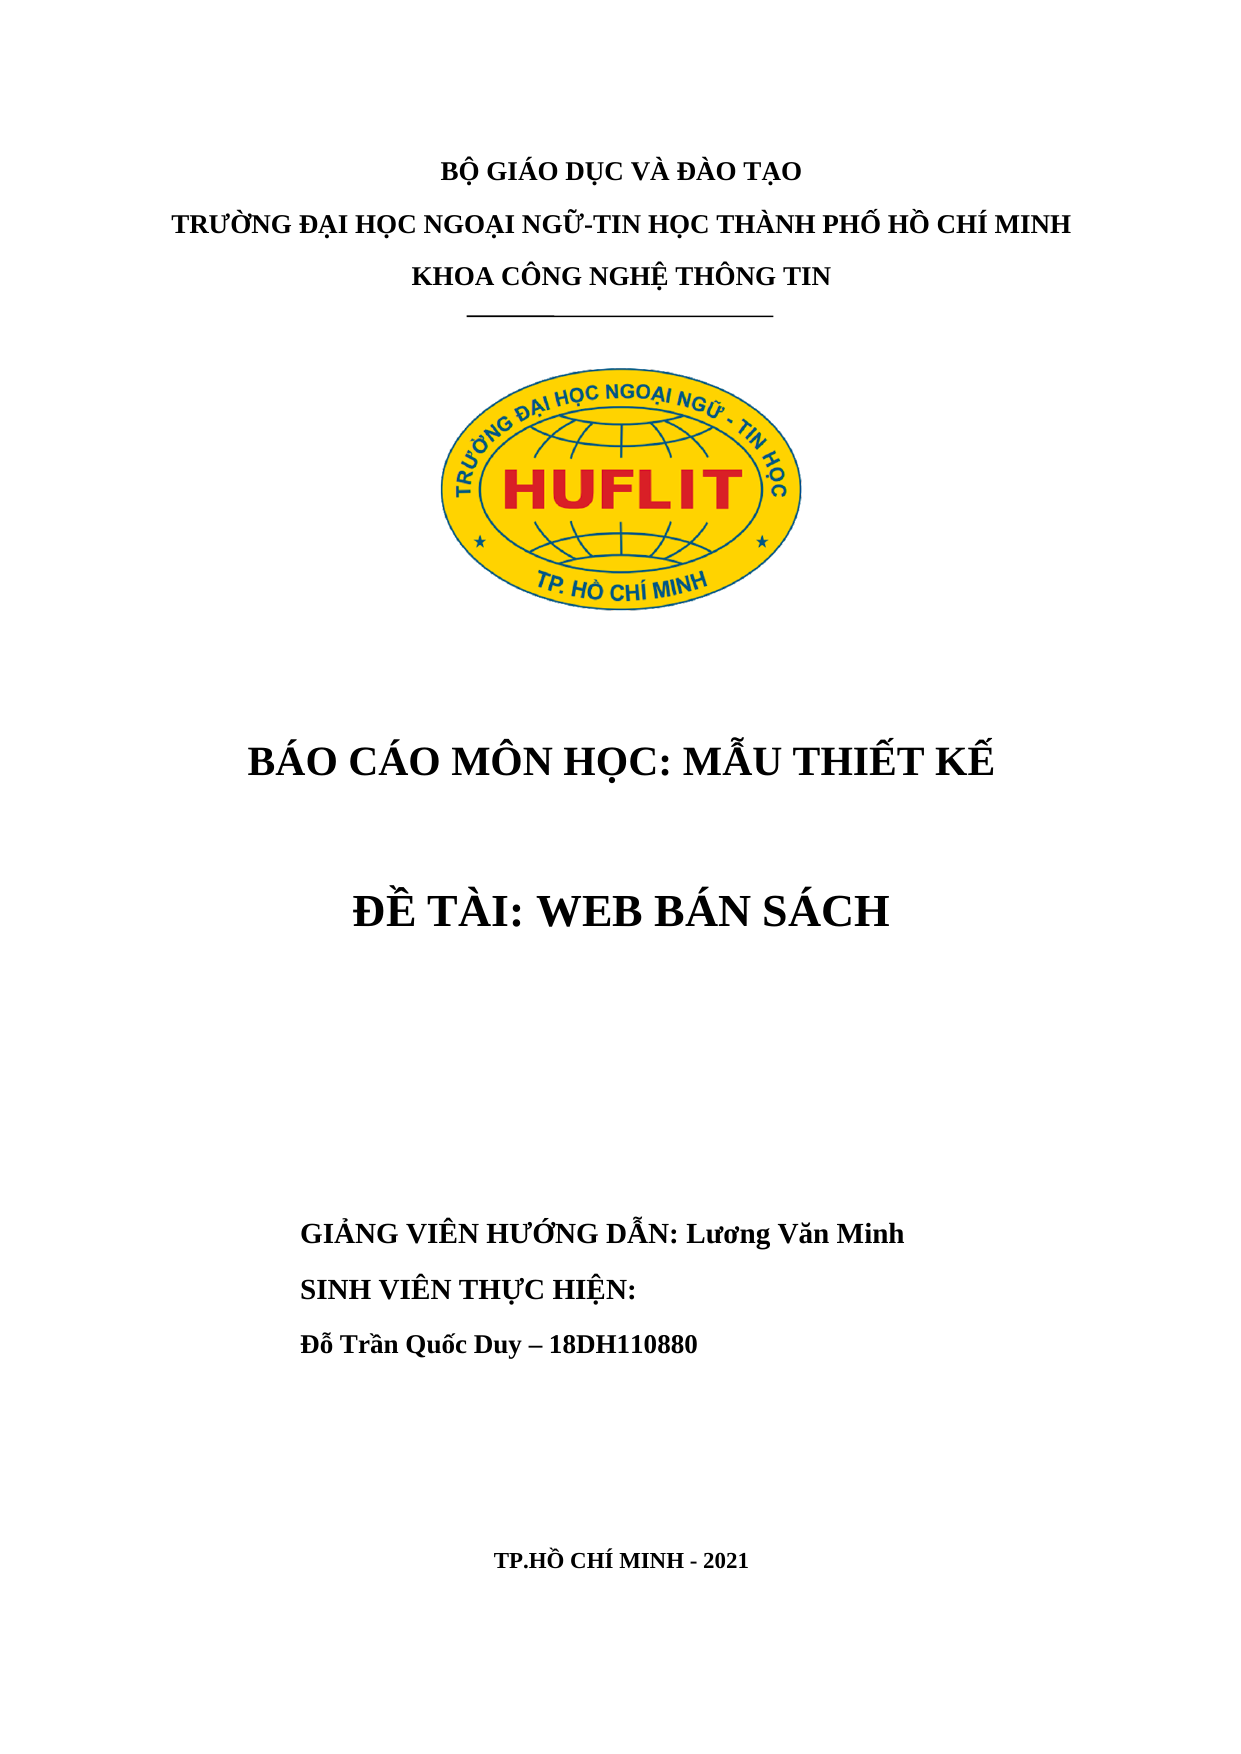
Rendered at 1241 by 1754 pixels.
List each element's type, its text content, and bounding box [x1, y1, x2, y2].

text SINH VIÊN THỰC HIỆN: [156, 1272, 1087, 1306]
text TP.HỒ CHÍ MINH - 2021 [156, 1547, 1087, 1573]
text Đỗ Trần Quốc Duy – 18DH110880 [156, 1328, 1087, 1359]
picture [440, 367, 802, 611]
text ĐỀ TÀI: WEB BÁN SÁCH [156, 884, 1087, 936]
text TRƯỜNG ĐẠI HỌC NGOẠI NGỮ-TIN HỌC THÀNH PHỐ HỒ CHÍ MINH [156, 208, 1087, 239]
text GIẢNG VIÊN HƯỚNG DẪN: Lương Văn Minh [156, 1217, 1087, 1250]
text BỘ GIÁO DỤC VÀ ĐÀO TẠO [156, 156, 1087, 187]
text BÁO CÁO MÔN HỌC: MẪU THIẾT KẾ [156, 736, 1087, 784]
text KHOA CÔNG NGHỆ THÔNG TIN [156, 260, 1087, 291]
